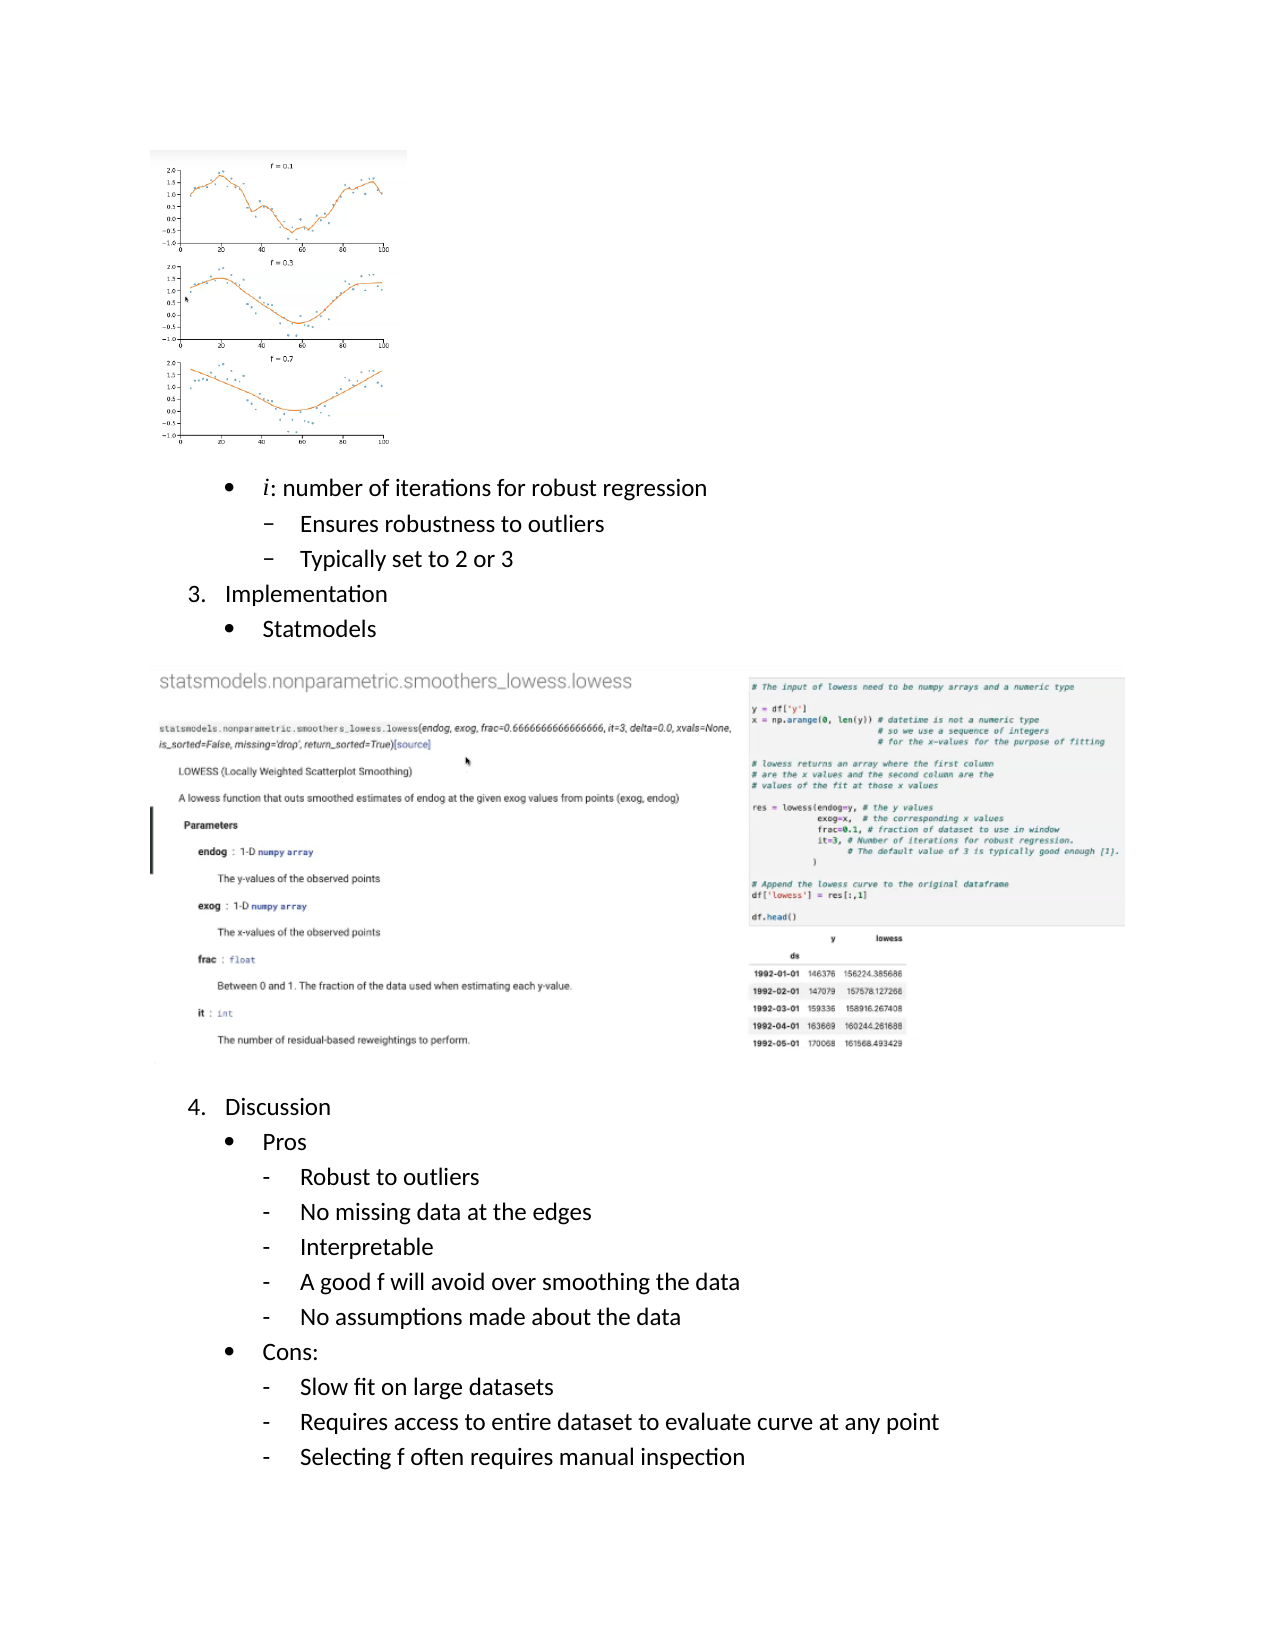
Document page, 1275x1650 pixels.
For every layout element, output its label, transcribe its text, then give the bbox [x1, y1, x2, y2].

list Discussion [187, 1091, 1125, 1121]
list Interpretable [262, 1231, 1125, 1261]
list Cons: [225, 1336, 1125, 1366]
list A good f will avoid over smoothing the data [262, 1266, 1125, 1296]
list Slow fit on large datasets [262, 1371, 1125, 1401]
list Implementation [187, 578, 1125, 609]
list Pros [225, 1126, 1125, 1156]
picture [150, 150, 407, 450]
list No missing data at the edges [262, 1196, 1125, 1226]
list Robust to outliers [262, 1161, 1125, 1191]
list Statmodels [225, 613, 1125, 644]
list Selecting f often requires manual inspection [262, 1441, 1125, 1471]
list Typically set to 2 or 3 [262, 543, 1125, 574]
list Requires access to entire dataset to evaluate curve at any point [262, 1406, 1125, 1436]
list : number of iterations for robust regression [225, 472, 1125, 504]
list Ensures robustness to outliers [262, 508, 1125, 539]
picture [150, 665, 1125, 1069]
list No assumptions made about the data [262, 1301, 1125, 1331]
